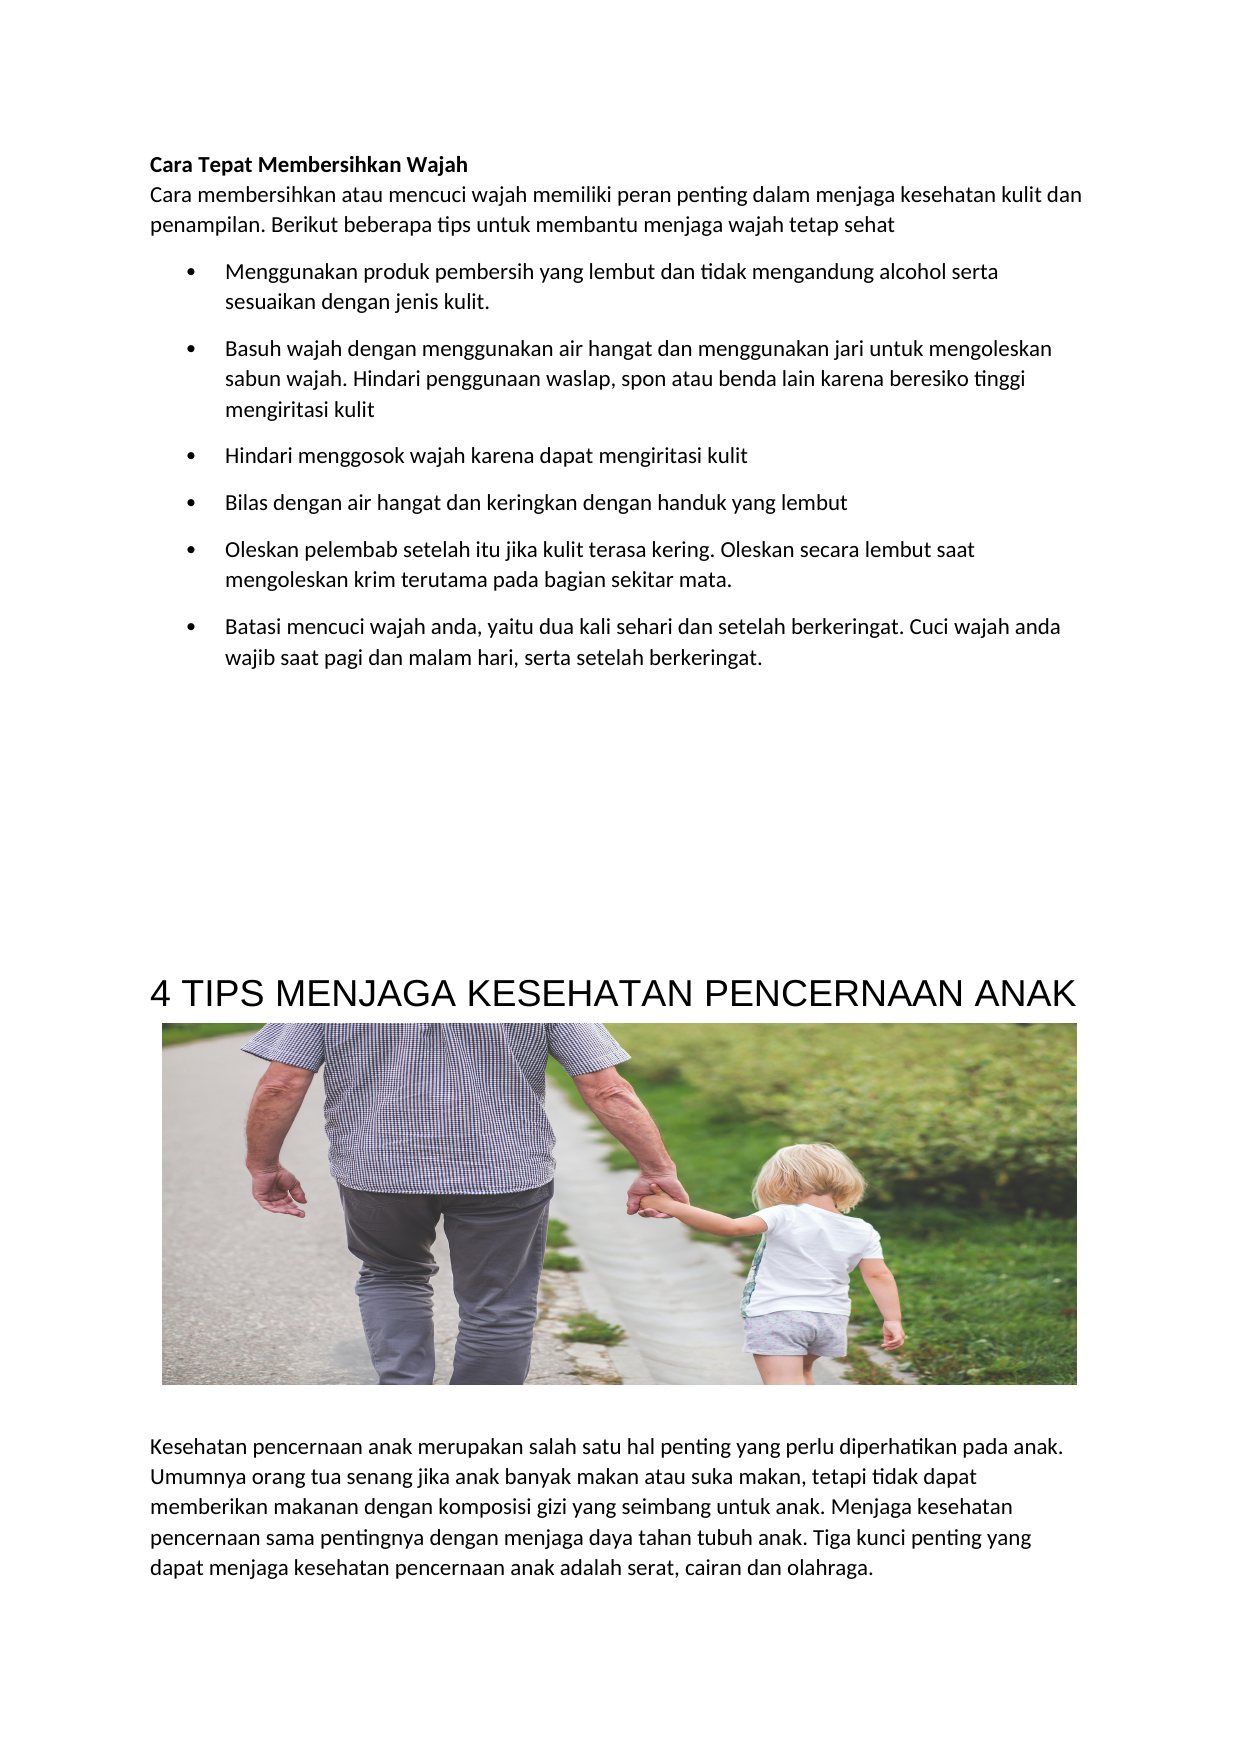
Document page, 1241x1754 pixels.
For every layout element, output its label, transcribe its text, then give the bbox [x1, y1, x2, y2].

list Bilas dengan air hangat dan keringkan dengan handuk yang lembut [187, 488, 1090, 517]
picture [162, 1023, 1077, 1385]
list Batasi mencuci wajah anda, yaitu dua kali sehari dan setelah berkeringat. Cuci wajah anda wajib saat pagi dan malam hari, serta setelah berkeringat. [187, 612, 1090, 671]
list Oleskan pelembab setelah itu jika kulit terasa kering. Oleskan secara lembut saat mengoleskan krim terutama pada bagian sekitar mata. [187, 535, 1090, 594]
list Basuh wajah dengan menggunakan air hangat dan menggunakan jari untuk mengoleskan sabun wajah. Hindari penggunaan waslap, spon atau benda lain karena beresiko tinggi mengiritasi kulit [187, 334, 1090, 423]
text Cara Tepat Membersihkan Wajah Cara membersihkan atau mencuci wajah memiliki peran penting dalam menjaga kesehatan kulit dan penampilan. Berikut beberapa tips untuk membantu menjaga wajah tetap sehat [150, 150, 1090, 238]
text 4 TIPS MENJAGA KESEHATAN PENCERNAAN ANAK [150, 971, 1090, 1014]
list Menggunakan produk pembersih yang lembut dan tidak mengandung alcohol serta sesuaikan dengan jenis kulit. [187, 257, 1090, 316]
text Kesehatan pencernaan anak merupakan salah satu hal penting yang perlu diperhatikan pada anak. Umumnya orang tua senang jika anak banyak makan atau suka makan, tetapi tidak dapat memberikan makanan dengan komposisi gizi yang seimbang untuk anak. Menjaga kesehatan pencernaan sama pentingnya dengan menjaga daya tahan tubuh anak. Tiga kunci penting yang dapat menjaga kesehatan pencernaan anak adalah serat, cairan dan olahraga. [150, 1432, 1090, 1581]
list Hindari menggosok wajah karena dapat mengiritasi kulit [187, 442, 1090, 470]
